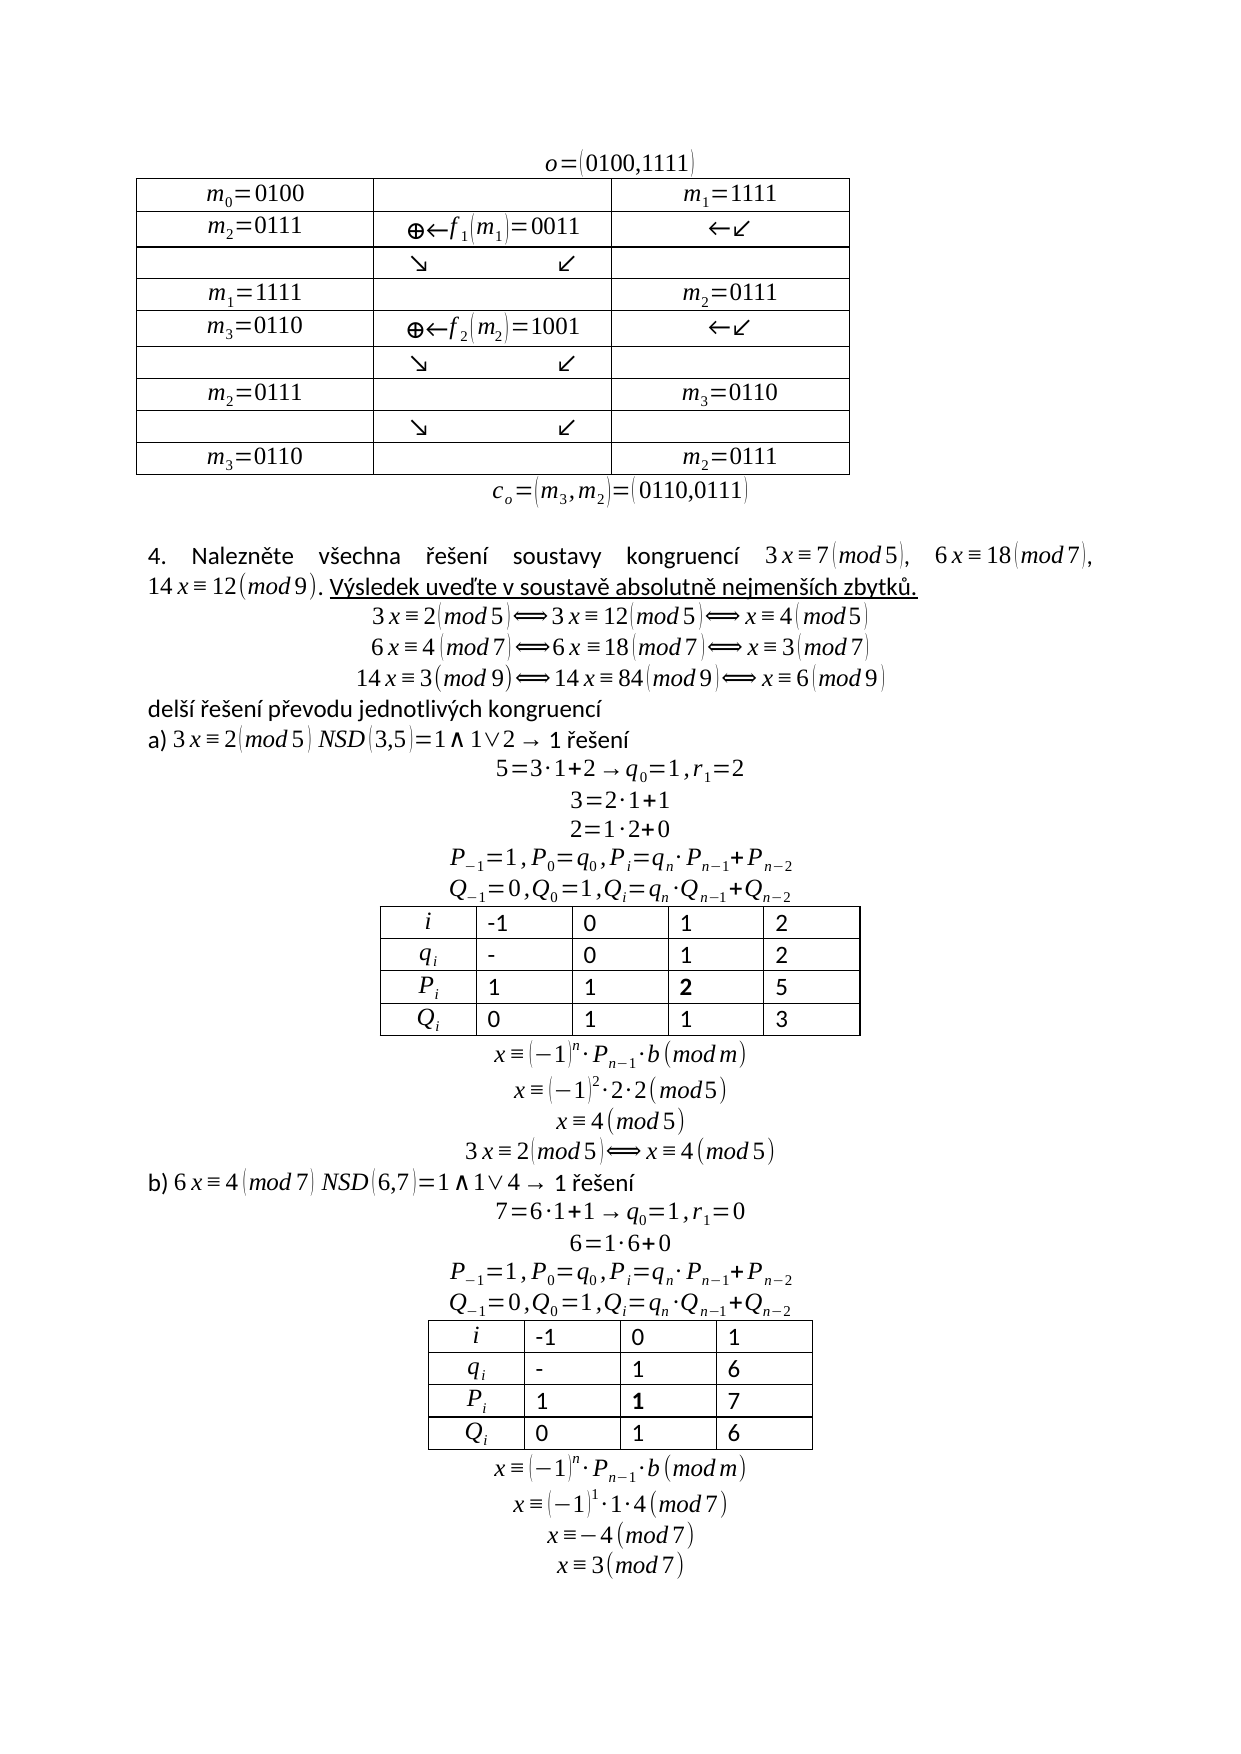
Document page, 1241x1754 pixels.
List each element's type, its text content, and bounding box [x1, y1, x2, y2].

table_cell 0 [477, 1004, 572, 1035]
table_cell [381, 939, 476, 970]
text a) 1 řešení [148, 724, 1093, 755]
table_cell 1 [573, 971, 668, 1003]
table_header 1 [669, 907, 763, 938]
text delší řešení převodu jednotlivých kongruencí [148, 693, 1093, 724]
table_cell 5 [764, 971, 859, 1003]
text b) 1 řešení [148, 1167, 1093, 1197]
table_cell [429, 1385, 524, 1416]
table_cell [612, 347, 849, 378]
table_cell 1 [669, 1004, 763, 1035]
table_header [429, 1321, 524, 1352]
table_cell 3 [764, 1004, 859, 1035]
table_header [137, 179, 373, 211]
table_cell 1 [525, 1385, 620, 1416]
table_cell [612, 411, 849, 442]
table_header -1 [477, 907, 572, 938]
table_cell [612, 248, 849, 278]
table_cell [137, 311, 373, 346]
table_cell [381, 1004, 476, 1035]
table_cell [381, 971, 476, 1003]
table_cell [374, 279, 611, 310]
table_cell [137, 411, 373, 442]
table_header 1 [717, 1321, 812, 1352]
table_cell 1 [621, 1418, 716, 1449]
table_cell 0 [573, 939, 668, 970]
table_cell ⊕← [374, 212, 611, 246]
table_cell 6 [717, 1418, 812, 1449]
table_cell [137, 248, 373, 278]
table_cell 1 [621, 1353, 716, 1384]
table_cell 0 [525, 1418, 620, 1449]
table_cell 7 [717, 1385, 812, 1416]
table_cell [612, 443, 849, 474]
table_cell ↘ ↙ [374, 248, 611, 278]
table_cell [612, 379, 849, 410]
table_cell 1 [669, 939, 763, 970]
table_cell 1 [573, 1004, 668, 1035]
table_cell [429, 1418, 524, 1449]
table_cell 2 [764, 939, 859, 970]
table_cell [137, 347, 373, 378]
table_cell - [477, 939, 572, 970]
table_cell - [525, 1353, 620, 1384]
table_header -1 [525, 1321, 620, 1352]
table_cell [429, 1353, 524, 1384]
table_cell ←↙ [612, 212, 849, 246]
table_cell [374, 379, 611, 410]
table_cell ←↙ [612, 311, 849, 346]
table_cell [137, 279, 373, 310]
table_cell 1 [621, 1385, 716, 1416]
table_header [381, 907, 476, 938]
text 4. Nalezněte všechna řešení soustavy kongruencí , , . Výsledek uveďte v soustavě absolutně nejmenších zbytků. [148, 540, 1093, 601]
table_cell ↘ ↙ [374, 411, 611, 442]
table_cell [137, 443, 373, 474]
table_cell ⊕← [374, 311, 611, 346]
table_cell [374, 443, 611, 474]
table_cell 1 [477, 971, 572, 1003]
table_cell ↘ ↙ [374, 347, 611, 378]
table_cell 2 [669, 971, 763, 1003]
table_header [374, 179, 611, 211]
table_header 0 [621, 1321, 716, 1352]
table_cell [137, 212, 373, 246]
table_header 0 [573, 907, 668, 938]
table_header 2 [764, 907, 859, 938]
table_cell [137, 379, 373, 410]
table_cell 6 [717, 1353, 812, 1384]
table_header [612, 179, 849, 211]
table_cell [612, 279, 849, 310]
